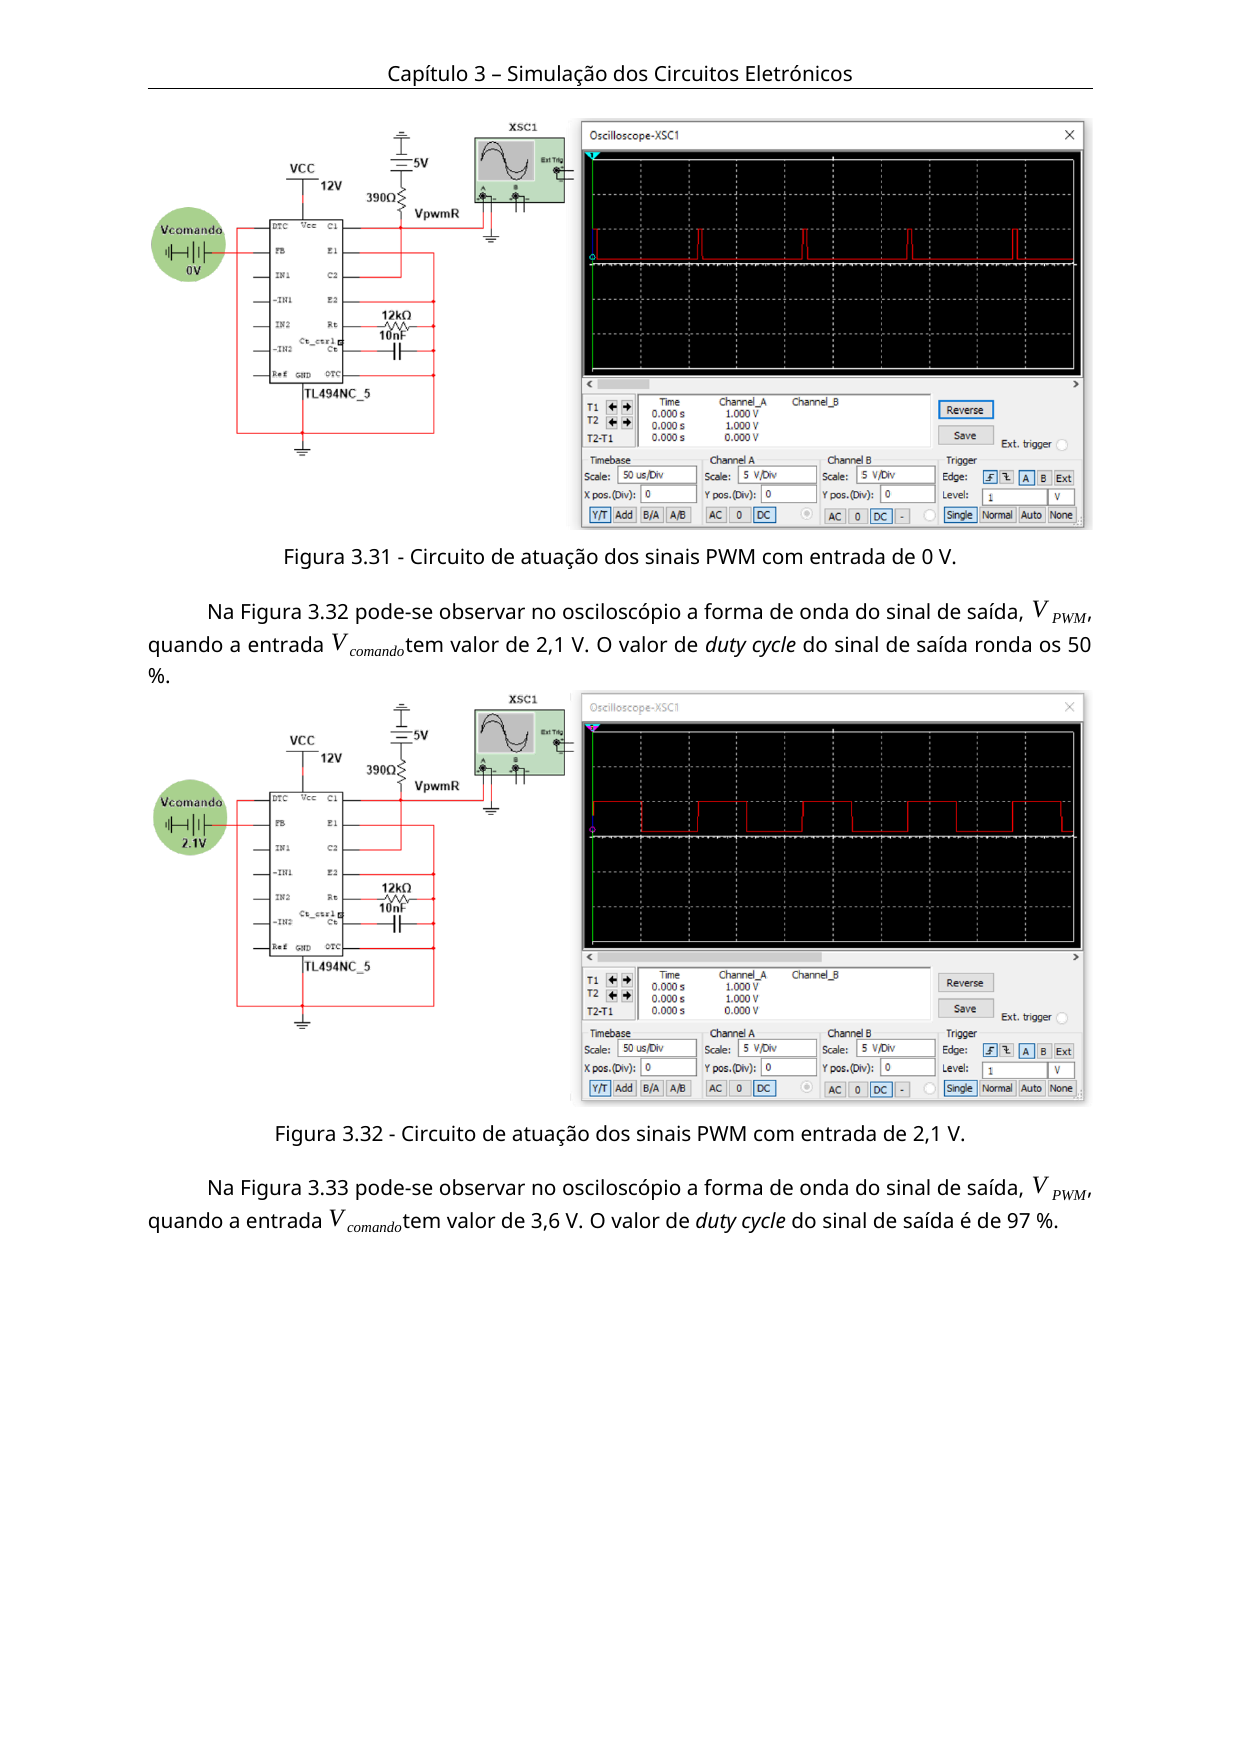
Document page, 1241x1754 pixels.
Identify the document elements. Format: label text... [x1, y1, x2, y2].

picture [147, 118, 1093, 530]
picture [147, 690, 1093, 1107]
